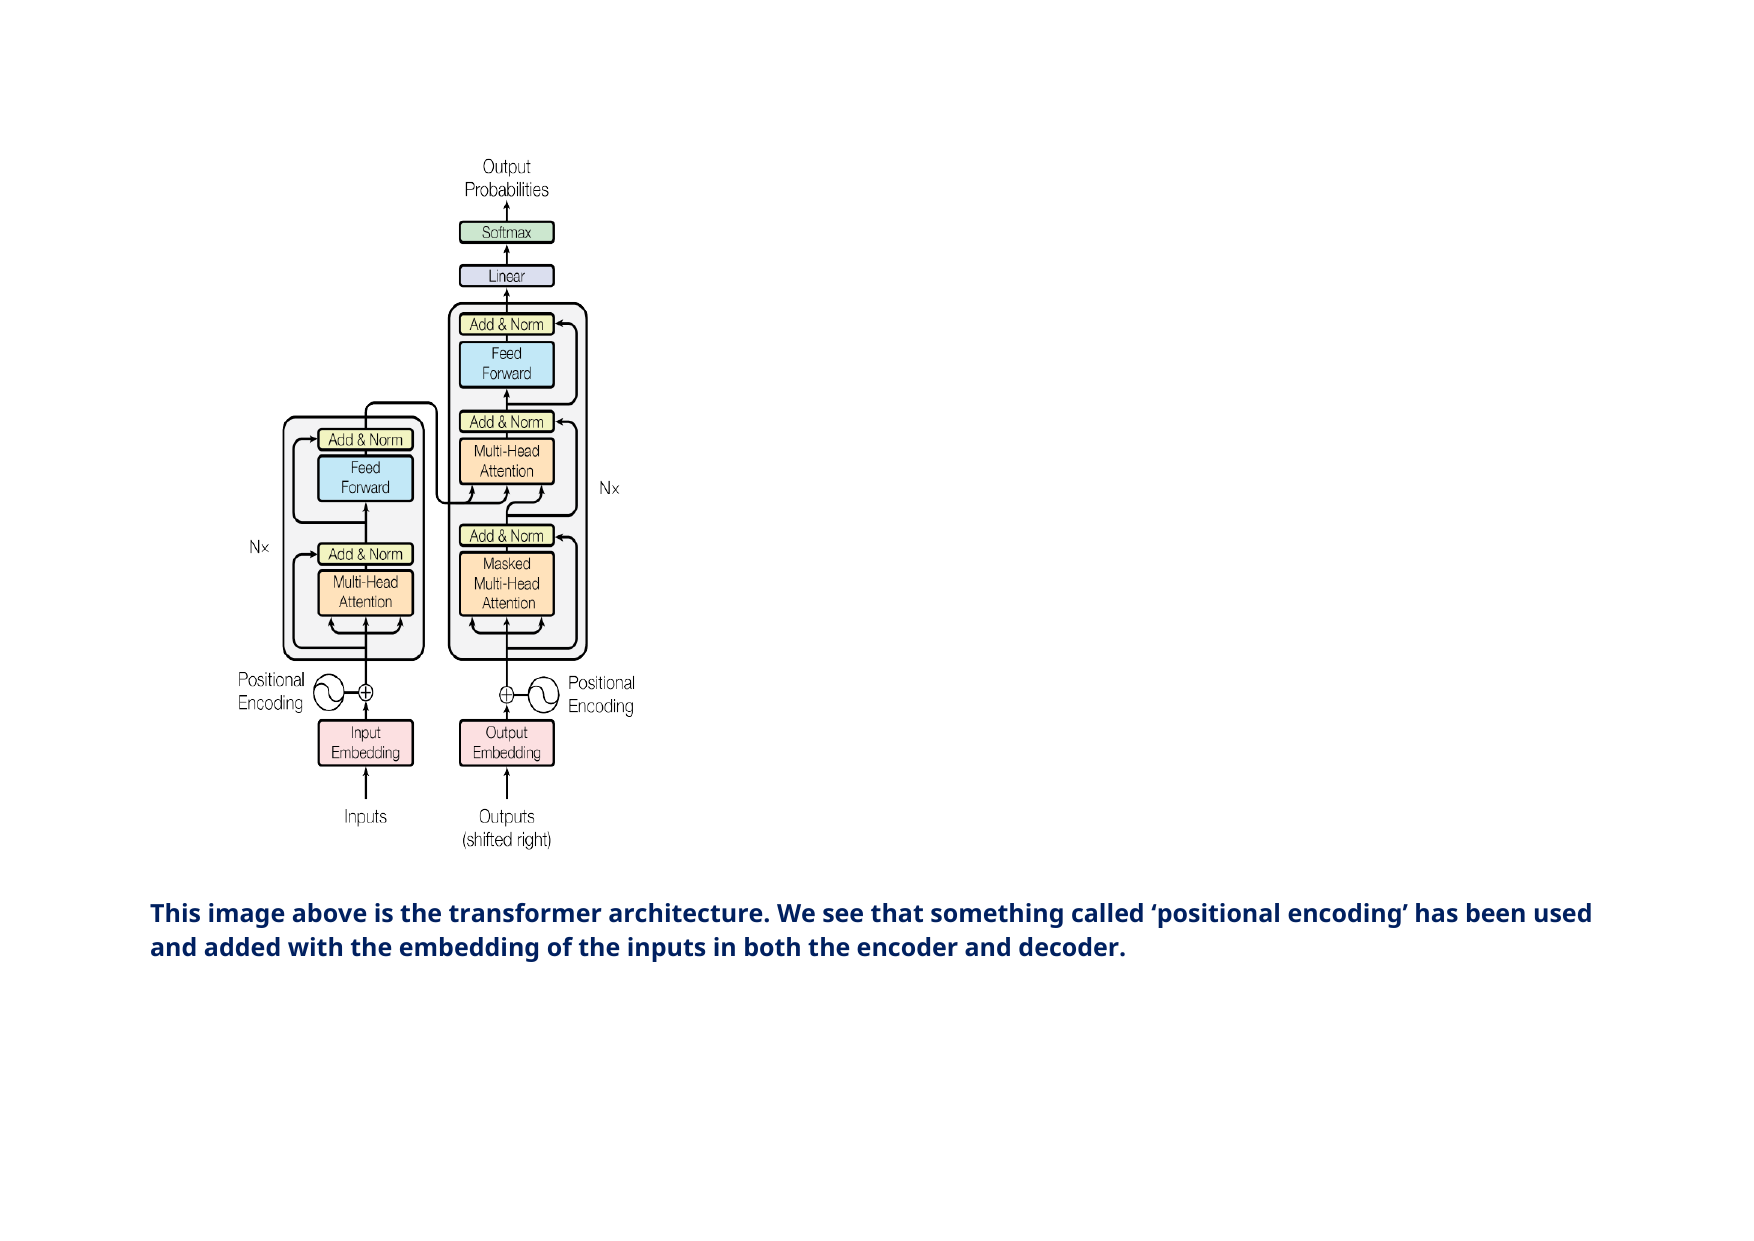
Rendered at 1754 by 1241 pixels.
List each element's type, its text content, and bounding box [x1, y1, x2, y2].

text This image above is the transformer architecture. We see that something called ‘positional encoding’ has been used and added with the embedding of the inputs in both the encoder and decoder. [1127, 895, 1604, 963]
picture [150, 150, 822, 863]
